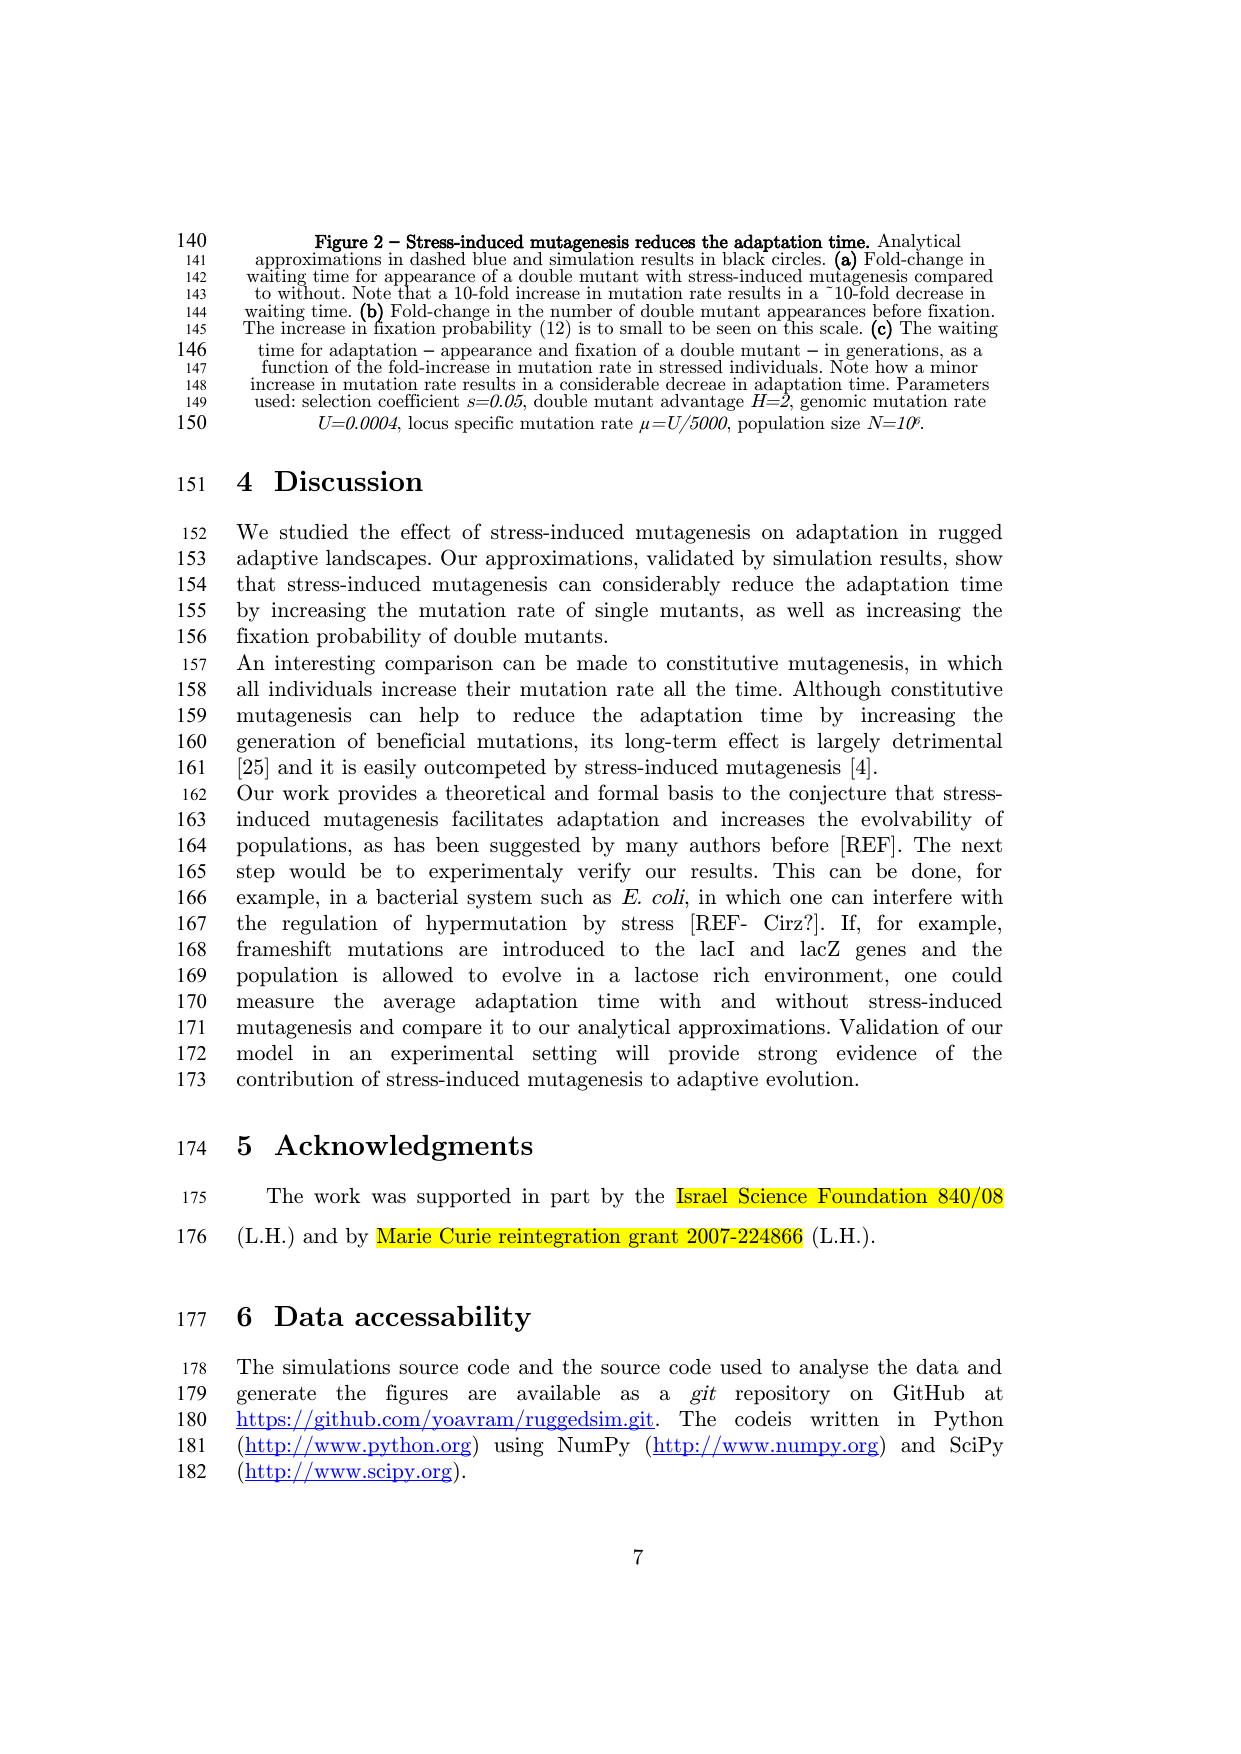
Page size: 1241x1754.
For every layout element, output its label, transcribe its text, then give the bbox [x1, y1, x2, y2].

subtitle Acknowledgments [236, 1135, 1004, 1161]
text The simulations source code and the source code used to analyse the data and generate the figures are available as a git repository on GitHub at https://github.com/yoavram/ruggedsim.git. The codeis written in Python (http://www.python.org) using NumPy (http://www.numpy.org) and SciPy (http://www.scipy.org). [236, 1359, 1004, 1483]
text An interesting comparison can be made to constitutive mutagenesis, in which all individuals increase their mutation rate all the time. Although constitutive mutagenesis can help to reduce the adaptation time by increasing the generation of beneficial mutations, its long-term effect is largely detrimental [25] and it is easily outcompeted by stress-induced mutagenesis [4]. [236, 654, 1004, 779]
text Figure 2 – Stress-induced mutagenesis reduces the adaptation time. Analytical approximations in dashed blue and simulation results in black circles. (a) Fold-change in waiting time for appearance of a double mutant with stress-induced mutagenesis compared to without. Note that a 10-fold increase in mutation rate results in a ~10-fold decrease in waiting time. (b) Fold-change in the number of double mutant appearances before fixation. The increase in fixation probability (Eq. 12) is to small to be seen on this scale. (c) The waiting time for adaptation – appearance and fixation of a double mutant – in generations, as a function of the fold-increase in mutation rate in stressed individuals. Note how a minor increase in mutation rate results in a considerable decreae in adaptation time. Parameters used: selection coefficient s=0.05, double mutant advantage H=2, genomic mutation rate U=0.0004, locus specific mutation rate µ=U/5000, population size N=106. [236, 230, 1004, 433]
text The work was supported in part by the Israel Science Foundation 840/08 (L.H.) and by Marie Curie reintegration grant 2007-224866 (L.H.). [236, 1188, 1004, 1248]
text We studied the effect of stress-induced mutagenesis on adaptation in rugged adaptive landscapes. Our approximations, validated by simulation results, show that stress-induced mutagenesis can considerably reduce the adaptation time by increasing the mutation rate of single mutants, as well as increasing the fixation probability of double mutants. [236, 524, 1004, 648]
subtitle Discussion [236, 471, 1004, 498]
text Our work provides a theoretical and formal basis to the conjecture that stress-induced mutagenesis facilitates adaptation and increases the evolvability of populations, as has been suggested by many authors before [REF]. The next step would be to experimentaly verify our results. This can be done, for example, in a bacterial system such as E. coli, in which one can interfere with the regulation of hypermutation by stress [REF- Cirz?]. If, for example, frameshift mutations are introduced to the lacI and lacZ genes and the population is allowed to evolve in a lactose rich environment, one could measure the average adaptation time with and without stress-induced mutagenesis and compare it to our analytical approximations. Validation of our model in an experimental setting will provide strong evidence of the contribution of stress-induced mutagenesis to adaptive evolution. [236, 785, 1004, 1091]
subtitle Data accessability [236, 1306, 1004, 1332]
